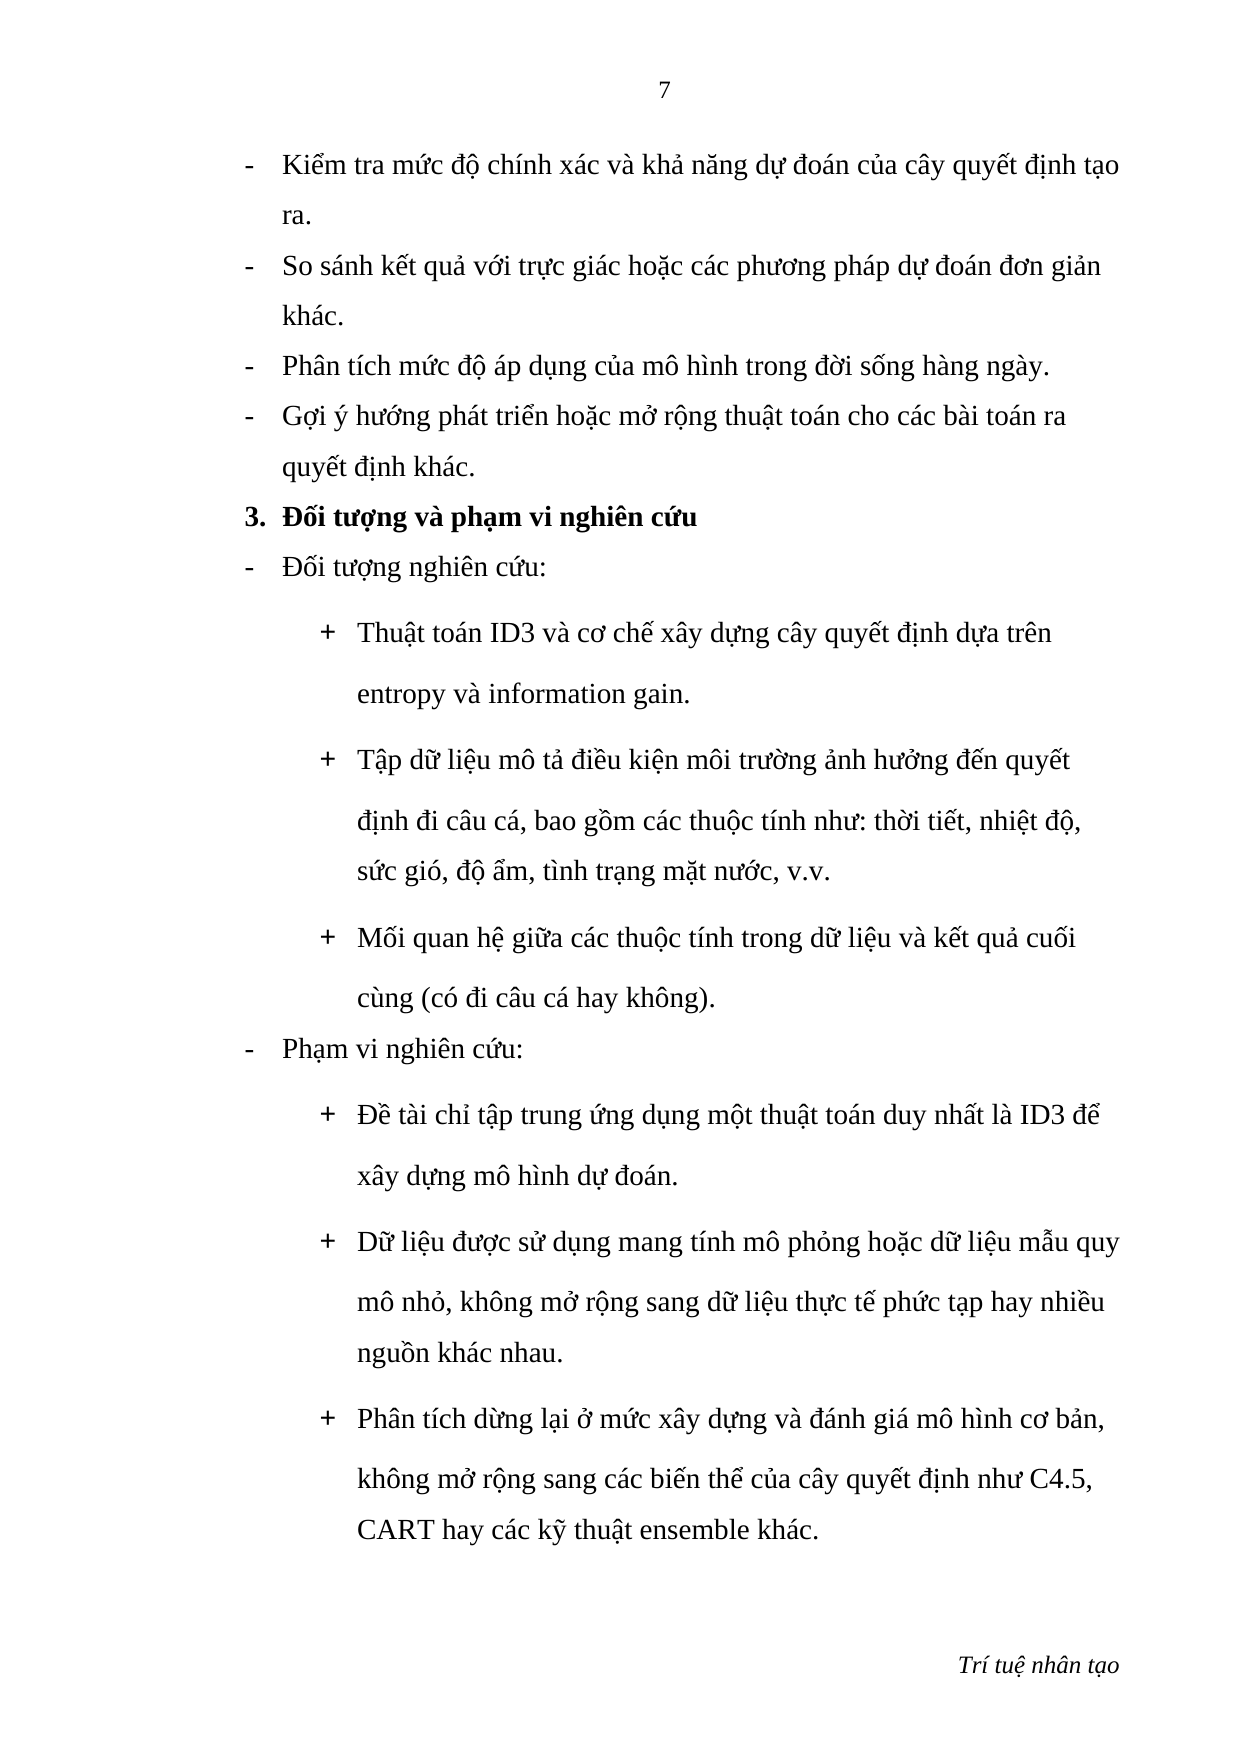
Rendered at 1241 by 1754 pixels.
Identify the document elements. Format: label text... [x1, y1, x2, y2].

list Gợi ý hướng phát triển hoặc mở rộng thuật toán cho các bài toán ra quyết định khác. [244, 398, 1122, 482]
subtitle Đối tượng và phạm vi nghiên cứu [244, 499, 1122, 533]
list Mối quan hệ giữa các thuộc tính trong dữ liệu và kết quả cuối cùng (có đi câu cá hay không). [319, 904, 1122, 1014]
list Tập dữ liệu mô tả điều kiện môi trường ảnh hưởng đến quyết định đi câu cá, bao gồm các thuộc tính như: thời tiết, nhiệt độ, sức gió, độ ẩm, tình trạng mặt nước, v.v. [319, 727, 1122, 887]
list Đề tài chỉ tập trung ứng dụng một thuật toán duy nhất là ID3 để xây dựng mô hình dự đoán. [319, 1081, 1122, 1191]
list Thuật toán ID3 và cơ chế xây dựng cây quyết định dựa trên entropy và information gain. [319, 600, 1122, 710]
list Phân tích dừng lại ở mức xây dựng và đánh giá mô hình cơ bản, không mở rộng sang các biến thể của cây quyết định như C4.5, CART hay các kỹ thuật ensemble khác. [319, 1385, 1122, 1546]
list So sánh kết quả với trực giác hoặc các phương pháp dự đoán đơn giản khác. [244, 248, 1122, 331]
list Kiểm tra mức độ chính xác và khả năng dự đoán của cây quyết định tạo ra. [244, 147, 1122, 231]
list Phân tích mức độ áp dụng của mô hình trong đời sống hàng ngày. [244, 348, 1122, 382]
list Dữ liệu được sử dụng mang tính mô phỏng hoặc dữ liệu mẫu quy mô nhỏ, không mở rộng sang dữ liệu thực tế phức tạp hay nhiều nguồn khác nhau. [319, 1208, 1122, 1368]
list Phạm vi nghiên cứu: [244, 1031, 1122, 1064]
list Đối tượng nghiên cứu: [244, 549, 1122, 583]
